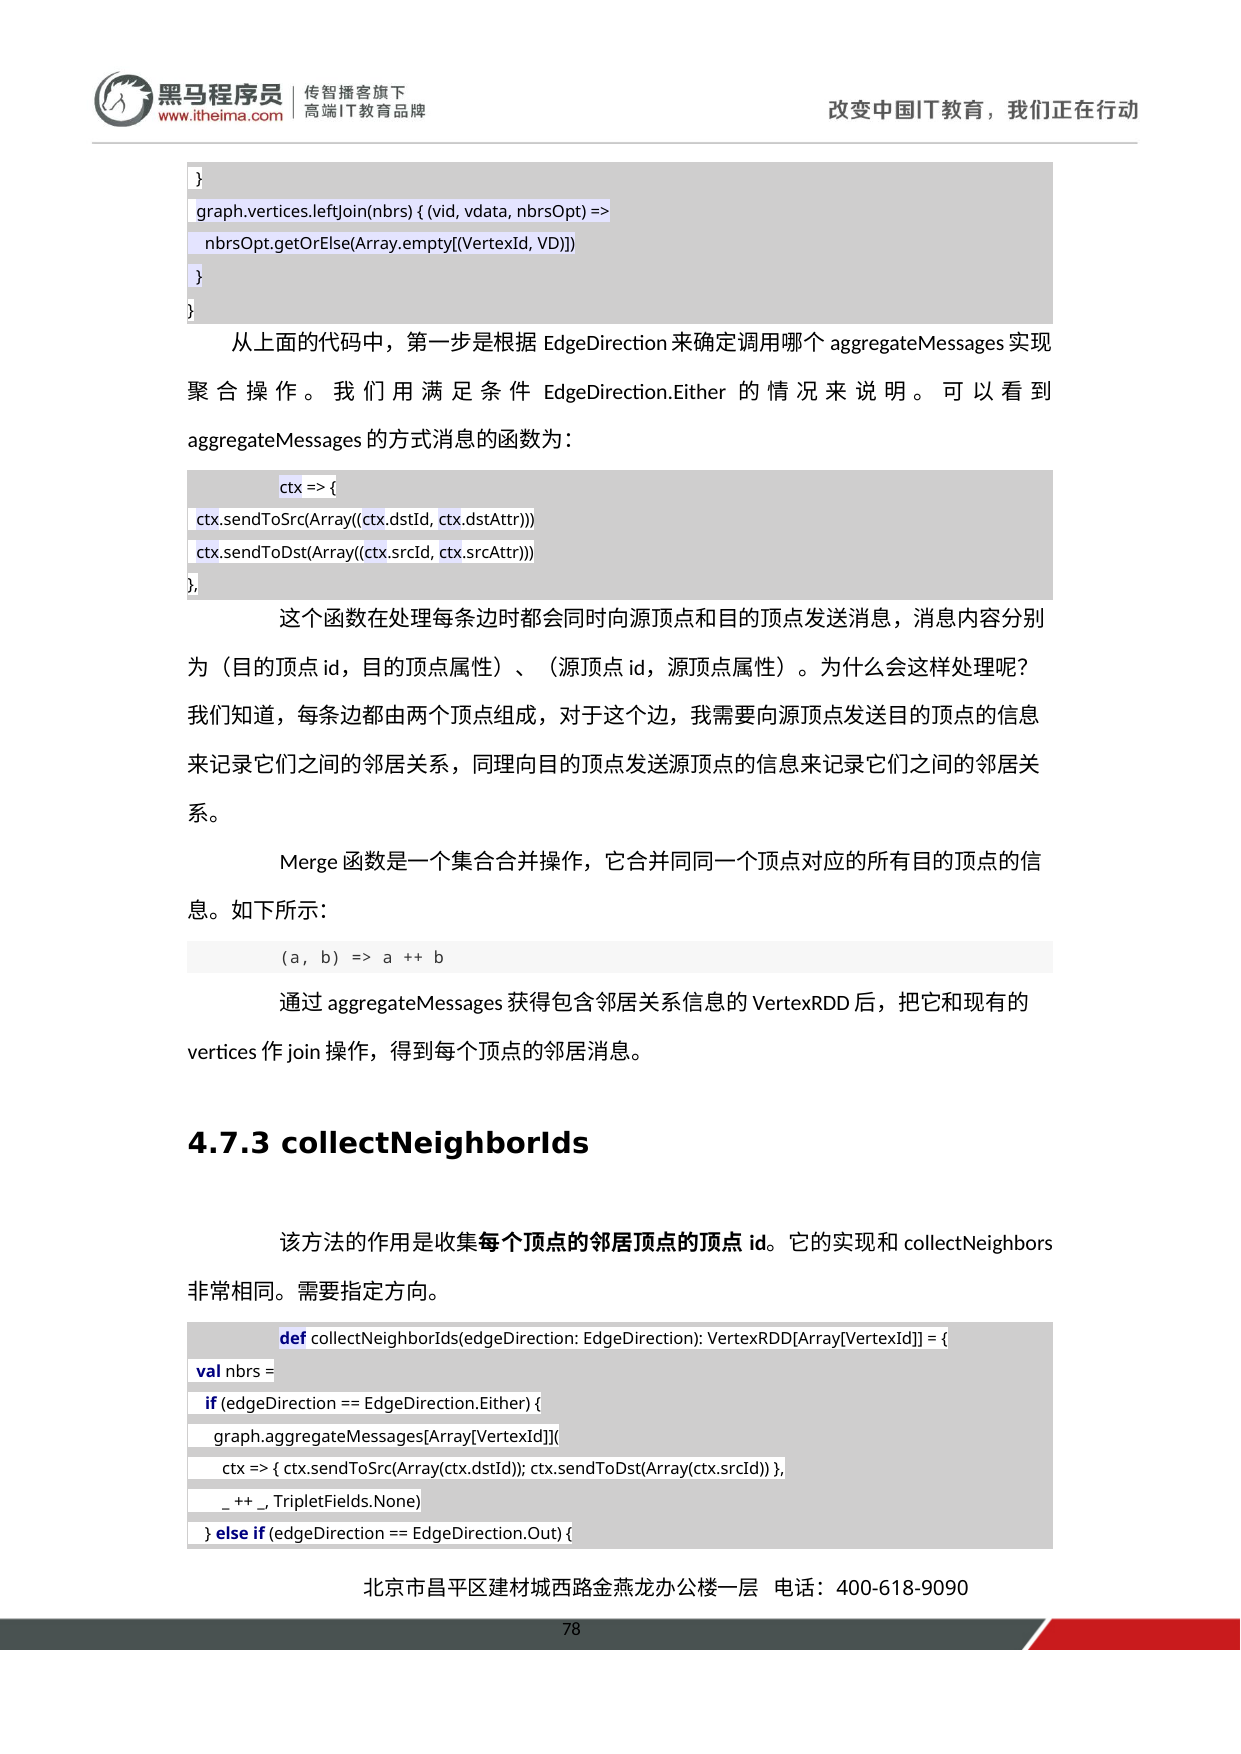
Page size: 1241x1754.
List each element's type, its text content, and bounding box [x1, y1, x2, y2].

picture [0, 1, 1241, 151]
text Merge函数是一个集合合并操作，它合并同同一个顶点对应的所有目的顶点的信息。如下所示： [187, 844, 1053, 925]
text 从上面的代码中，第一步是根据EdgeDirection来确定调用哪个aggregateMessages实现聚合操作。我们用满足条件EdgeDirection.Either的情况来说明。可以看到aggregateMessages的方式消息的函数为： [187, 324, 1053, 454]
text ctx => { ctx.sendToSrc(Array((ctx.dstId, ctx.dstAttr))) ctx.sendToDst(Array((ctx.srcId, ctx.srcAttr))) }, [187, 470, 1053, 600]
text (a, b) => a ++ b [187, 941, 1053, 973]
text 通过aggregateMessages获得包含邻居关系信息的VertexRDD后，把它和现有的vertices作join操作，得到每个顶点的邻居消息。 [187, 984, 1053, 1066]
text 该方法的作用是收集每个顶点的邻居顶点的顶点id。它的实现和collectNeighbors非常相同。需要指定方向。 [187, 1225, 1053, 1306]
subtitle 4.7.3 collectNeighborIds [187, 1111, 1053, 1176]
picture [0, 1559, 1241, 1650]
text 这个函数在处理每条边时都会同时向源顶点和目的顶点发送消息，消息内容分别为（目的顶点id，目的顶点属性）、（源顶点id，源顶点属性）。为什么会这样处理呢？ 我们知道，每条边都由两个顶点组成，对于这个边，我需要向源顶点发送目的顶点的信息来记录它们之间的邻居关系，同理向目的顶点发送源顶点的信息来记录它们之间的邻居关系。 [187, 600, 1053, 828]
